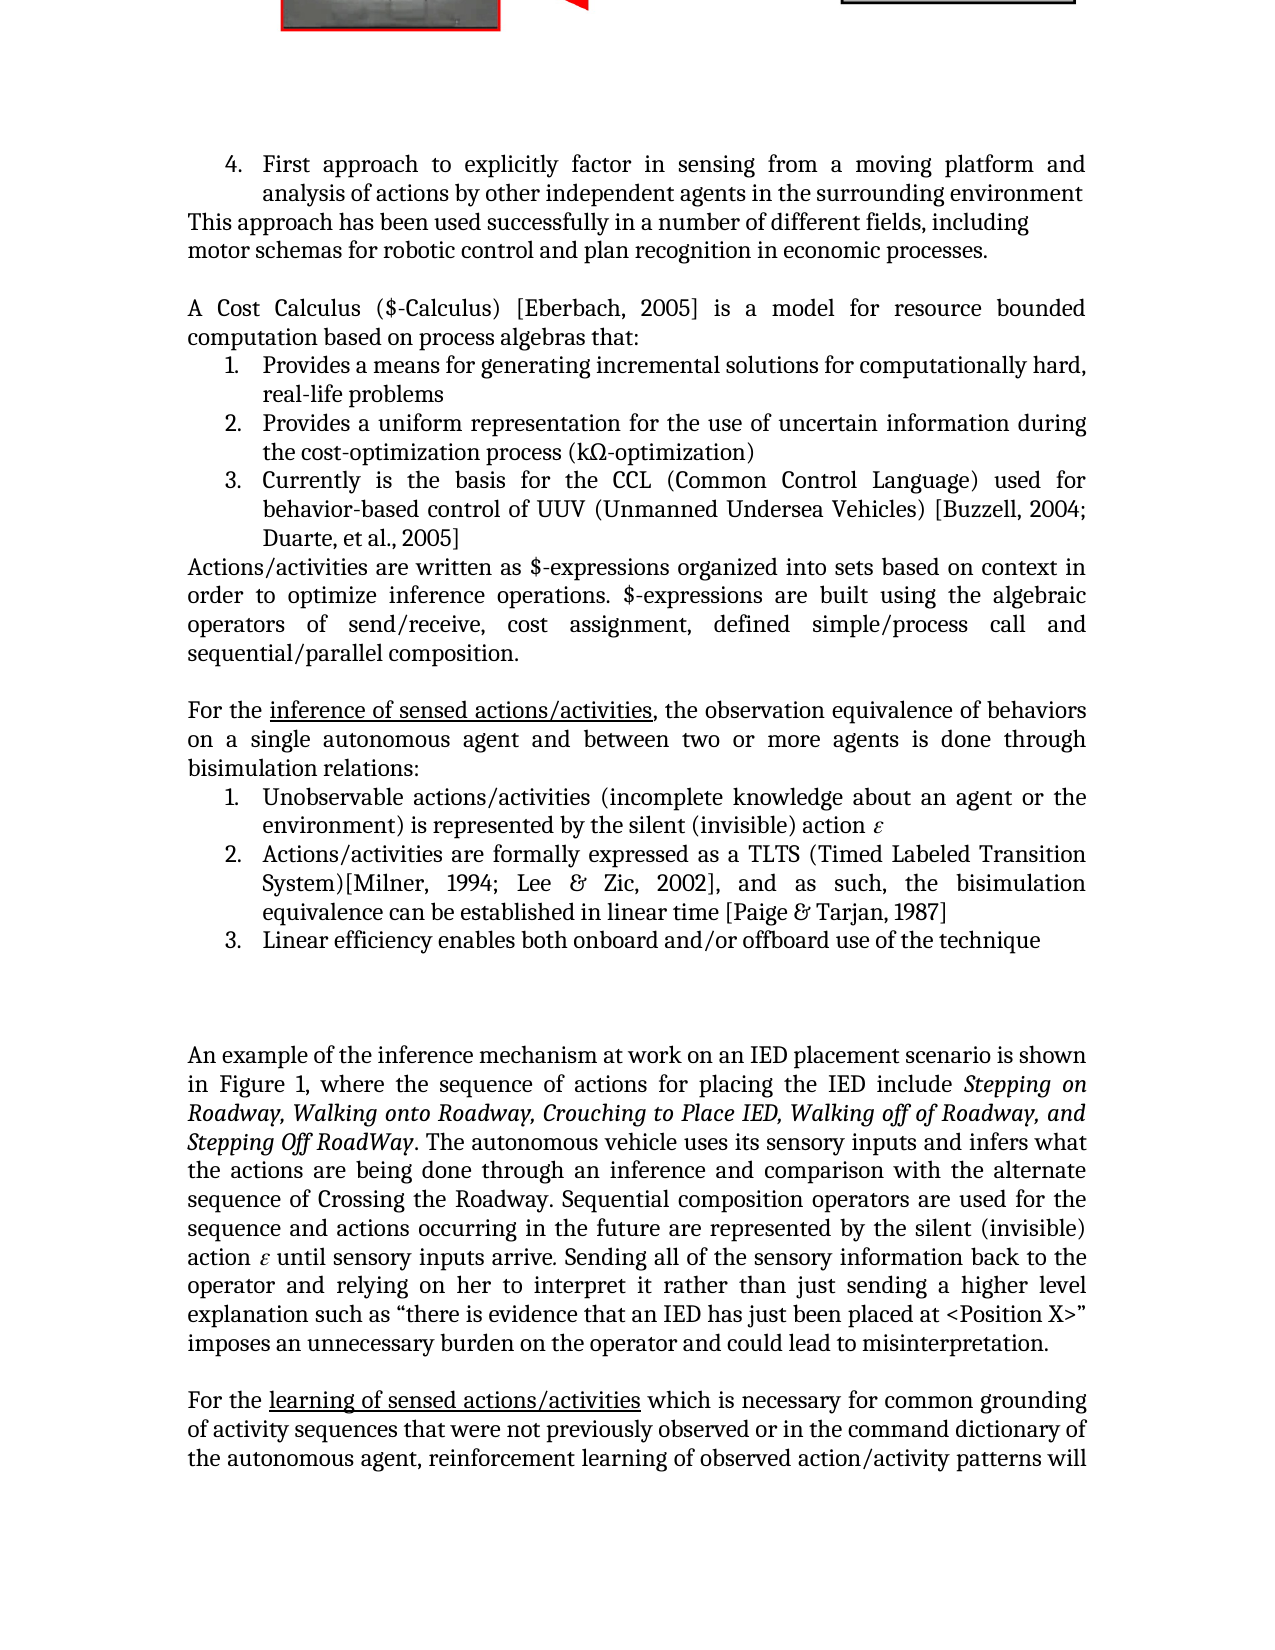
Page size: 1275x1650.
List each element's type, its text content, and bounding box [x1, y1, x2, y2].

list Currently is the basis for the CCL (Common Control Language) used for behavior-based control of UUV (Unmanned Undersea Vehicles) [Buzzell, 2004; Duarte, et al., 2005] [225, 466, 1087, 552]
picture [177, 0, 1077, 32]
text This approach has been used successfully in a number of different fields, including motor schemas for robotic control and plan recognition in economic processes. [187, 207, 1087, 265]
text An example of the inference mechanism at work on an IED placement scenario is shown in Figure 1, where the sequence of actions for placing the IED include Stepping on Roadway, Walking onto Roadway, Crouching to Place IED, Walking off of Roadway, and Stepping Off RoadWay. The autonomous vehicle uses its sensory inputs and infers what the actions are being done through an inference and comparison with the alternate sequence of Crossing the Roadway. Sequential composition operators are used for the sequence and actions occurring in the future are represented by the silent (invisible) action until sensory inputs arrive. Sending all of the sensory information back to the operator and relying on her to interpret it rather than just sending a higher level explanation such as “there is evidence that an IED has just been placed at <Position X>” imposes an unnecessary burden on the operator and could lead to misinterpretation. [187, 1041, 1087, 1357]
list Unobservable actions/activities (incomplete knowledge about an agent or the environment) is represented by the silent (invisible) action [225, 782, 1087, 840]
list Actions/activities are formally expressed as a TLTS (Timed Labeled Transition System)[Milner, 1994; Lee & Zic, 2002], and as such, the bisimulation equivalence can be established in linear time [Paige & Tarjan, 1987] [225, 840, 1087, 926]
text For the inference of sensed actions/activities, the observation equivalence of behaviors on a single autonomous agent and between two or more agents is done through bisimulation relations: [187, 696, 1087, 782]
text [187, 1386, 1087, 1472]
list Provides a uniform representation for the use of uncertain information during the cost-optimization process (kΩ-optimization) [225, 409, 1087, 466]
list Provides a means for generating incremental solutions for computationally hard, real-life problems [225, 351, 1087, 409]
text Actions/activities are written as $-expressions organized into sets based on context in order to optimize inference operations. $-expressions are built using the algebraic operators of send/receive, cost assignment, defined simple/process call and sequential/parallel composition. [187, 552, 1087, 667]
list First approach to explicitly factor in sensing from a moving platform and analysis of actions by other independent agents in the surrounding environment [225, 150, 1087, 207]
list Linear efficiency enables both onboard and/or offboard use of the technique [225, 926, 1087, 955]
text A Cost Calculus ($-Calculus) [Eberbach, 2005] is a model for resource bounded computation based on process algebras that: [187, 294, 1087, 351]
